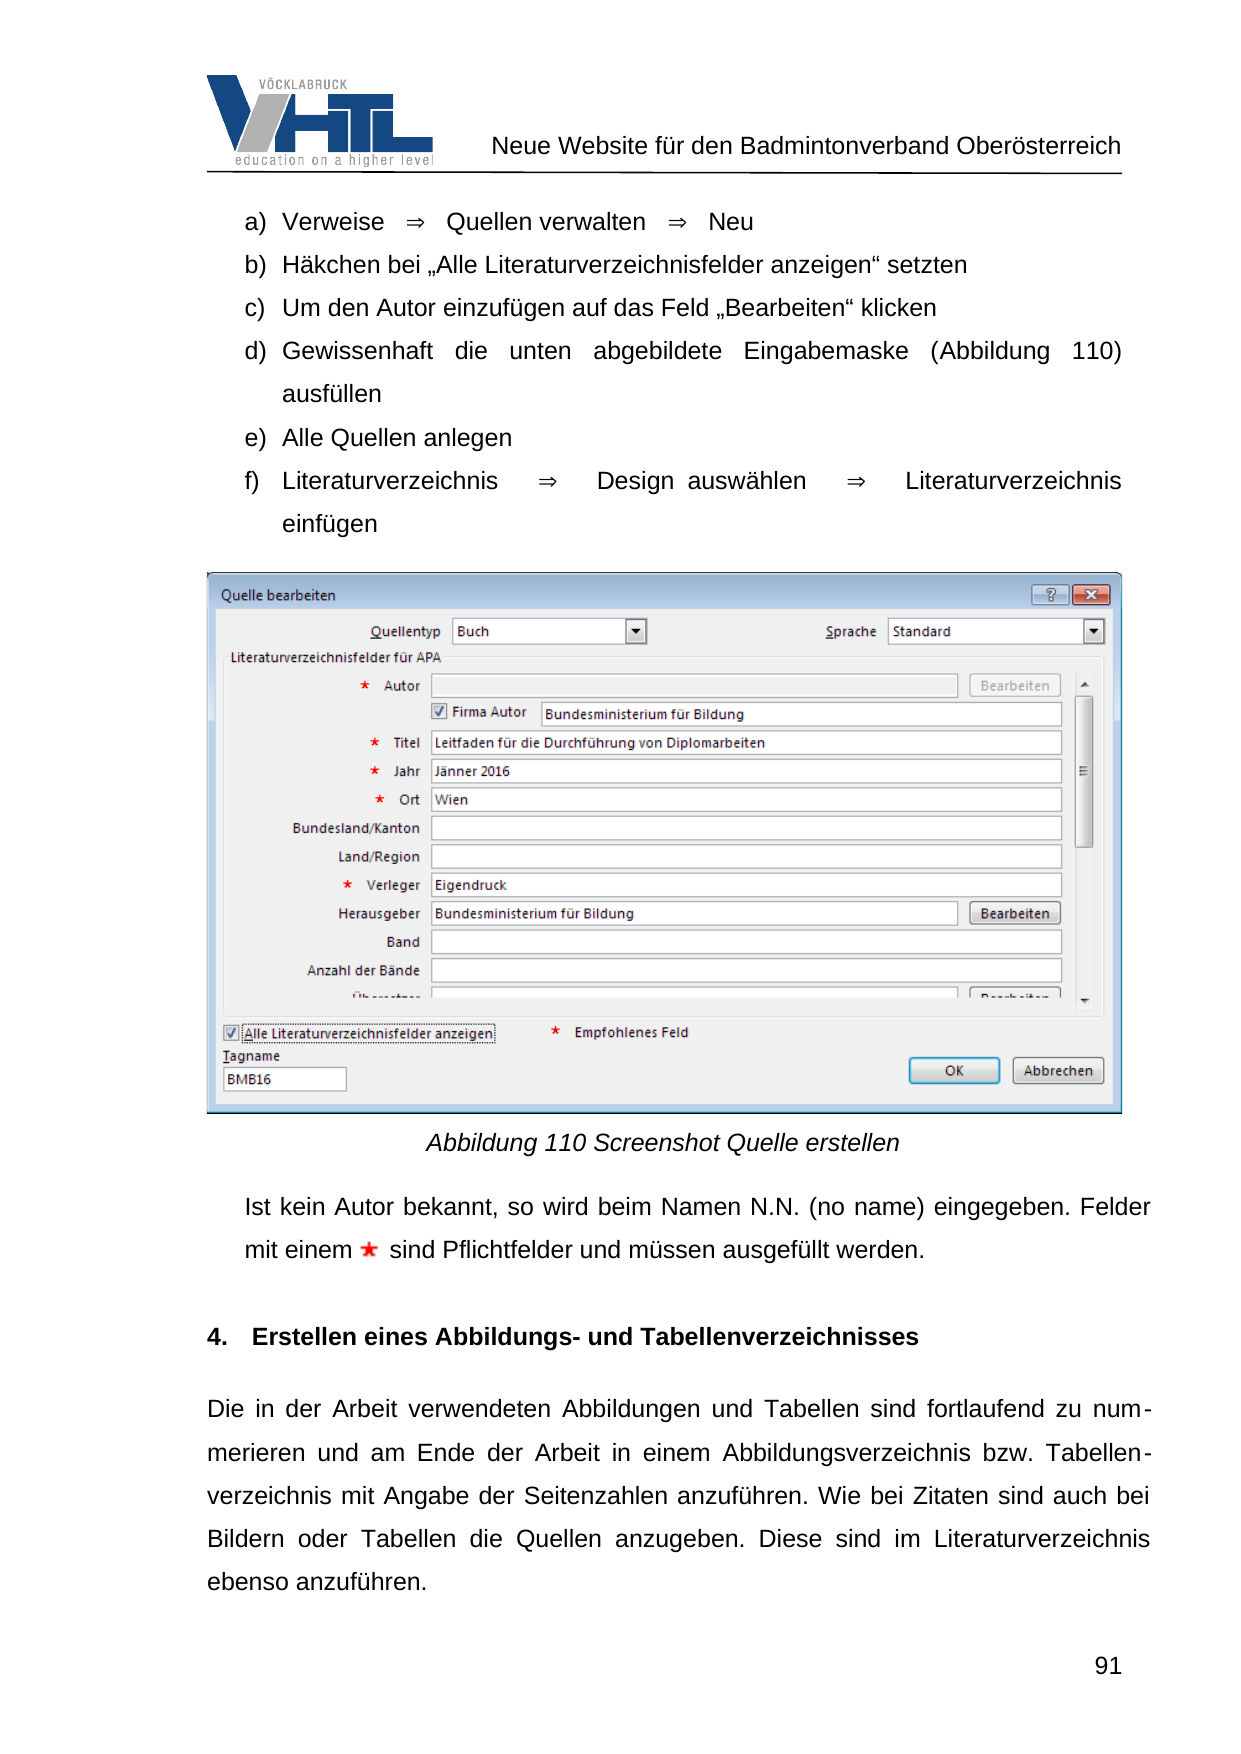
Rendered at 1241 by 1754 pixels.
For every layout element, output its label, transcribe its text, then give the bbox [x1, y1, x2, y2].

list Gewissenhaft die unten abgebildete Eingabemaske (Abbildung 2) ausfüllen [244, 336, 1122, 408]
list Verweise Quellen verwalten Neu [244, 207, 1122, 236]
subtitle Erstellen eines Abbildungs- und Tabellenverzeichnisses [207, 1322, 1122, 1351]
list Um den Autor einzufügen auf das Feld „Bearbeiten“ klicken [244, 293, 1122, 322]
text Abbildung 110 Screenshot Quelle erstellen [207, 1128, 1122, 1157]
text Die in der Arbeit verwendeten Abbildungen und Tabellen sind fortlaufend zu nummerieren und am Ende der Arbeit in einem Abbildungsverzeichnis bzw. Tabellenverzeichnis mit Angabe der Seitenzahlen anzuführen. Wie bei Zitaten sind auch bei Bildern oder Tabellen die Quellen anzugeben. Diese sind im Literaturverzeichnis ebenso anzuführen. [207, 1394, 1152, 1596]
picture [206, 572, 1123, 1114]
text Ist kein Autor bekannt, so wird beim Namen N.N. (no name) eingegeben. Felder mit einem sind Pflichtfelder und müssen ausgefüllt werden. [244, 1192, 1152, 1264]
list Literaturverzeichnis Design auswählen Literaturverzeichnis einfügen [244, 466, 1122, 538]
picture [206, 75, 433, 167]
list Häkchen bei „Alle Literaturverzeichnisfelder anzeigen“ setzten [244, 250, 1122, 279]
list Alle Quellen anlegen [244, 422, 1122, 451]
picture [359, 1240, 383, 1259]
